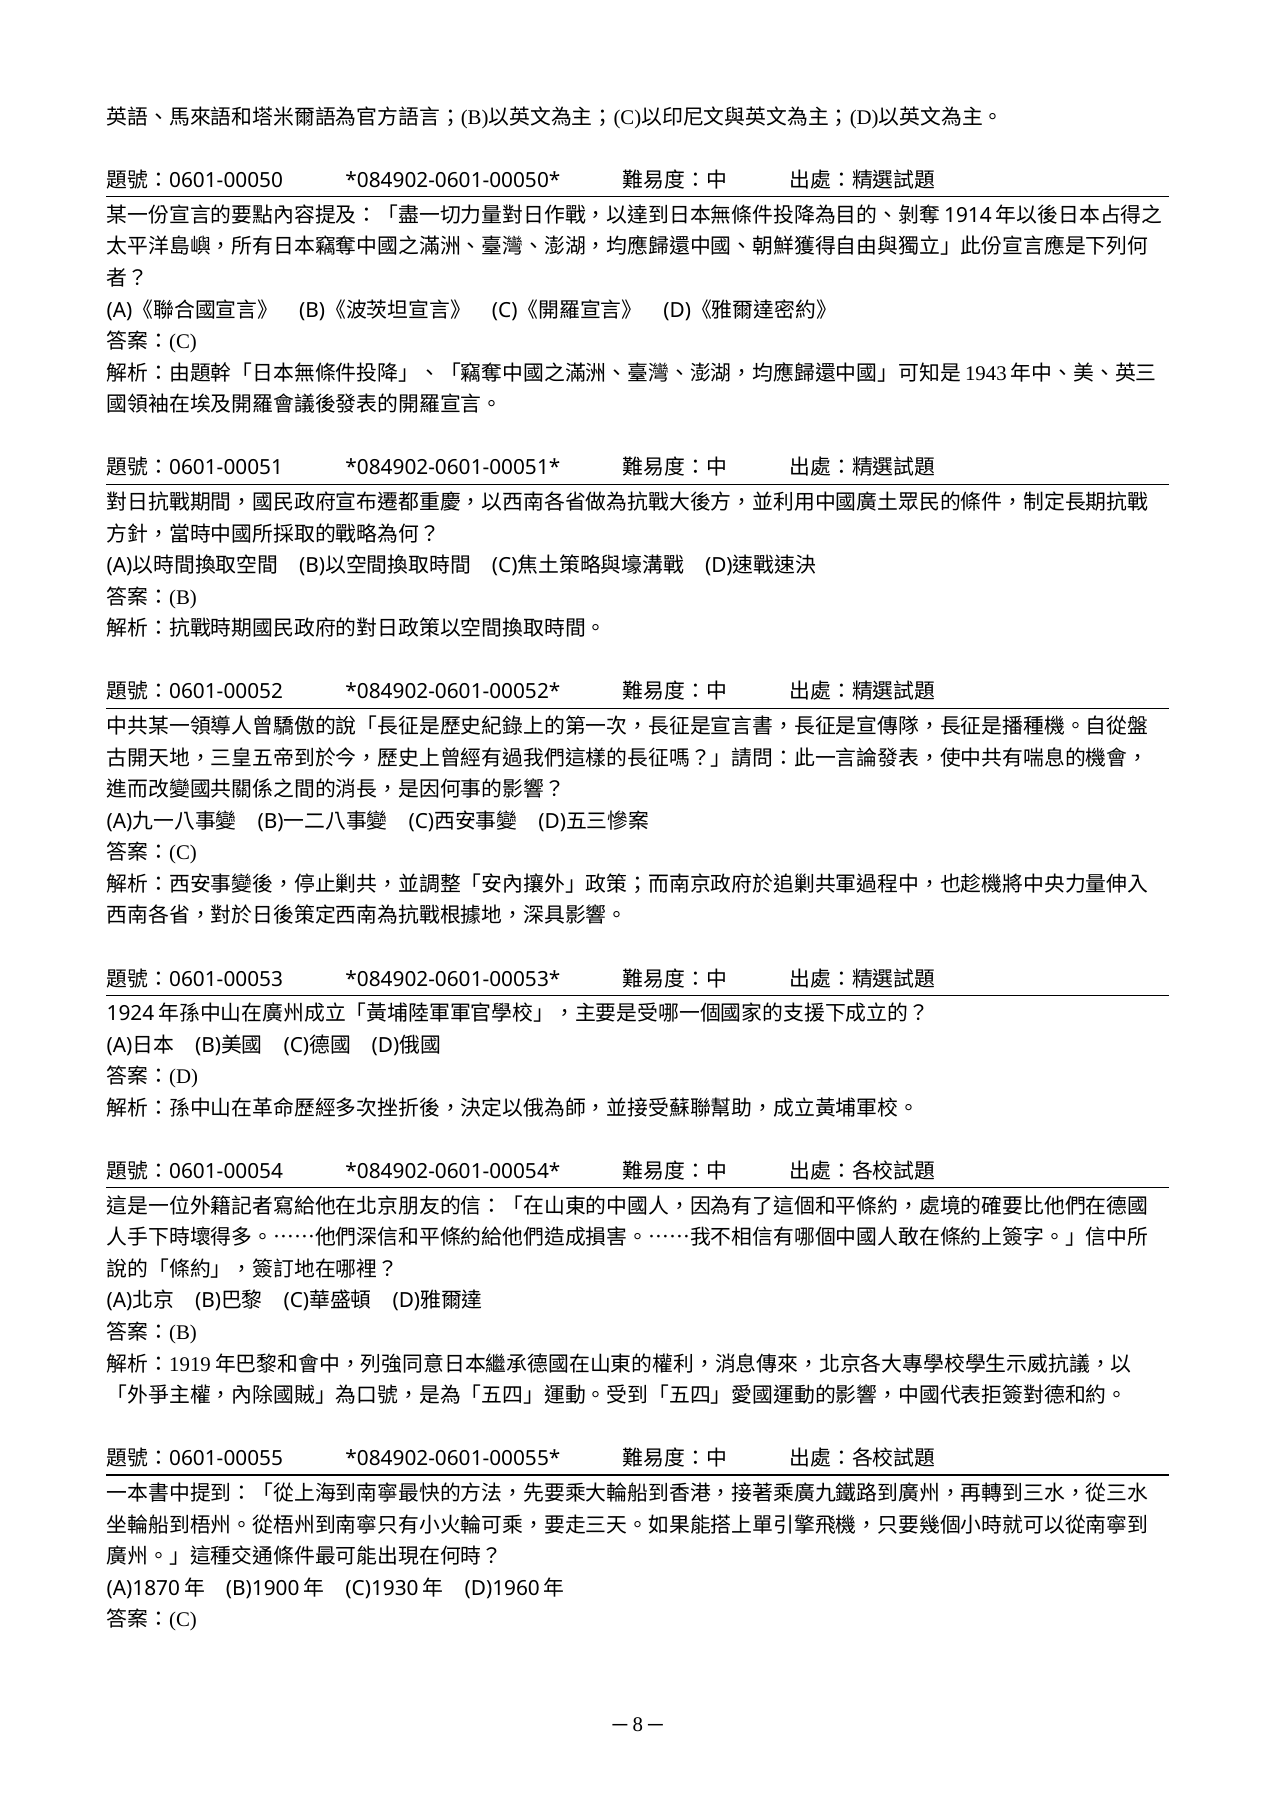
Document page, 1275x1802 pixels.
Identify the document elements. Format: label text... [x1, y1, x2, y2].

text 題號：0601-00051 *084902-0601-00051* 難易度：中 出處：精選試題 [106, 450, 1169, 484]
text 中共某一領導人曾驕傲的說「長征是歷史紀錄上的第一次，長征是宣言書，長征是宣傳隊，長征是播種機。自從盤古開天地，三皇五帝到於今，歷史上曾經有過我們這樣的長征嗎？」請問：此一言論發表，使中共有喘息的機會，進而改變國共關係之間的消長，是因何事的影響？ (A)九一八事變 (B)一二八事變 (C)西安事變 (D)五三慘案 [106, 709, 1169, 835]
text 解析：由題幹「日本無條件投降」、「竊奪中國之滿洲、臺灣、澎湖，均應歸還中國」可知是1943年中、美、英三國領袖在埃及開羅會議後發表的開羅宣言。 [106, 355, 1169, 418]
text 答案：(C) [106, 1602, 1169, 1633]
text 題號：0601-00055 *084902-0601-00055* 難易度：中 出處：各校試題 [106, 1441, 1169, 1474]
text 解析：抗戰時期國民政府的對日政策以空間換取時間。 [106, 611, 1169, 642]
text 一本書中提到：「從上海到南寧最快的方法，先要乘大輪船到香港，接著乘廣九鐵路到廣州，再轉到三水，從三水坐輪船到梧州。從梧州到南寧只有小火輪可乘，要走三天。如果能搭上單引擎飛機，只要幾個小時就可以從南寧到廣州。」這種交通條件最可能出現在何時？ (A)1870年 (B)1900年 (C)1930年 (D)1960年 [106, 1476, 1169, 1602]
text 題號：0601-00050 *084902-0601-00050* 難易度：中 出處：精選試題 [106, 163, 1169, 196]
text 解析：孫中山在革命歷經多次挫折後，決定以俄為師，並接受蘇聯幫助，成立黃埔軍校。 [106, 1091, 1169, 1122]
text 解析：西安事變後，停止剿共，並調整「安內攘外」政策；而南京政府於追剿共軍過程中，也趁機將中央力量伸入西南各省，對於日後策定西南為抗戰根據地，深具影響。 [106, 867, 1169, 930]
text 對日抗戰期間，國民政府宣布遷都重慶，以西南各省做為抗戰大後方，並利用中國廣土眾民的條件，制定長期抗戰方針，當時中國所採取的戰略為何？ (A)以時間換取空間 (B)以空間換取時間 (C)焦土策略與壕溝戰 (D)速戰速決 [106, 485, 1169, 579]
text 解析：1919年巴黎和會中，列強同意日本繼承德國在山東的權利，消息傳來，北京各大專學校學生示威抗議，以「外爭主權，內除國賊」為口號，是為「五四」運動。受到「五四」愛國運動的影響，中國代表拒簽對德和約。 [106, 1346, 1169, 1409]
text 答案：(C) [106, 835, 1169, 867]
text 題號：0601-00053 *084902-0601-00053* 難易度：中 出處：精選試題 [106, 961, 1169, 995]
text 答案：(B) [106, 579, 1169, 611]
text 答案：(C) [106, 324, 1169, 355]
text 1924年孫中山在廣州成立「黃埔陸軍軍官學校」，主要是受哪一個國家的支援下成立的？ (A)日本 (B)美國 (C)德國 (D)俄國 [106, 996, 1169, 1059]
text 某一份宣言的要點內容提及：「盡一切力量對日作戰，以達到日本無條件投降為目的、剝奪1914年以後日本占得之太平洋島嶼，所有日本竊奪中國之滿洲、臺灣、澎湖，均應歸還中國、朝鮮獲得自由與獨立」此份宣言應是下列何者？ (A)《聯合國宣言》 (B)《波茨坦宣言》 (C)《開羅宣言》 (D)《雅爾達密約》 [106, 197, 1169, 324]
text 題號：0601-00054 *084902-0601-00054* 難易度：中 出處：各校試題 [106, 1154, 1169, 1187]
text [106, 100, 1169, 131]
text 答案：(D) [106, 1059, 1169, 1091]
text 題號：0601-00052 *084902-0601-00052* 難易度：中 出處：精選試題 [106, 674, 1169, 708]
text 答案：(B) [106, 1315, 1169, 1346]
text 這是一位外籍記者寫給他在北京朋友的信：「在山東的中國人，因為有了這個和平條約，處境的確要比他們在德國人手下時壞得多。……他們深信和平條約給他們造成損害。……我不相信有哪個中國人敢在條約上簽字。」信中所說的「條約」，簽訂地在哪裡？ (A)北京 (B)巴黎 (C)華盛頓 (D)雅爾達 [106, 1188, 1169, 1315]
